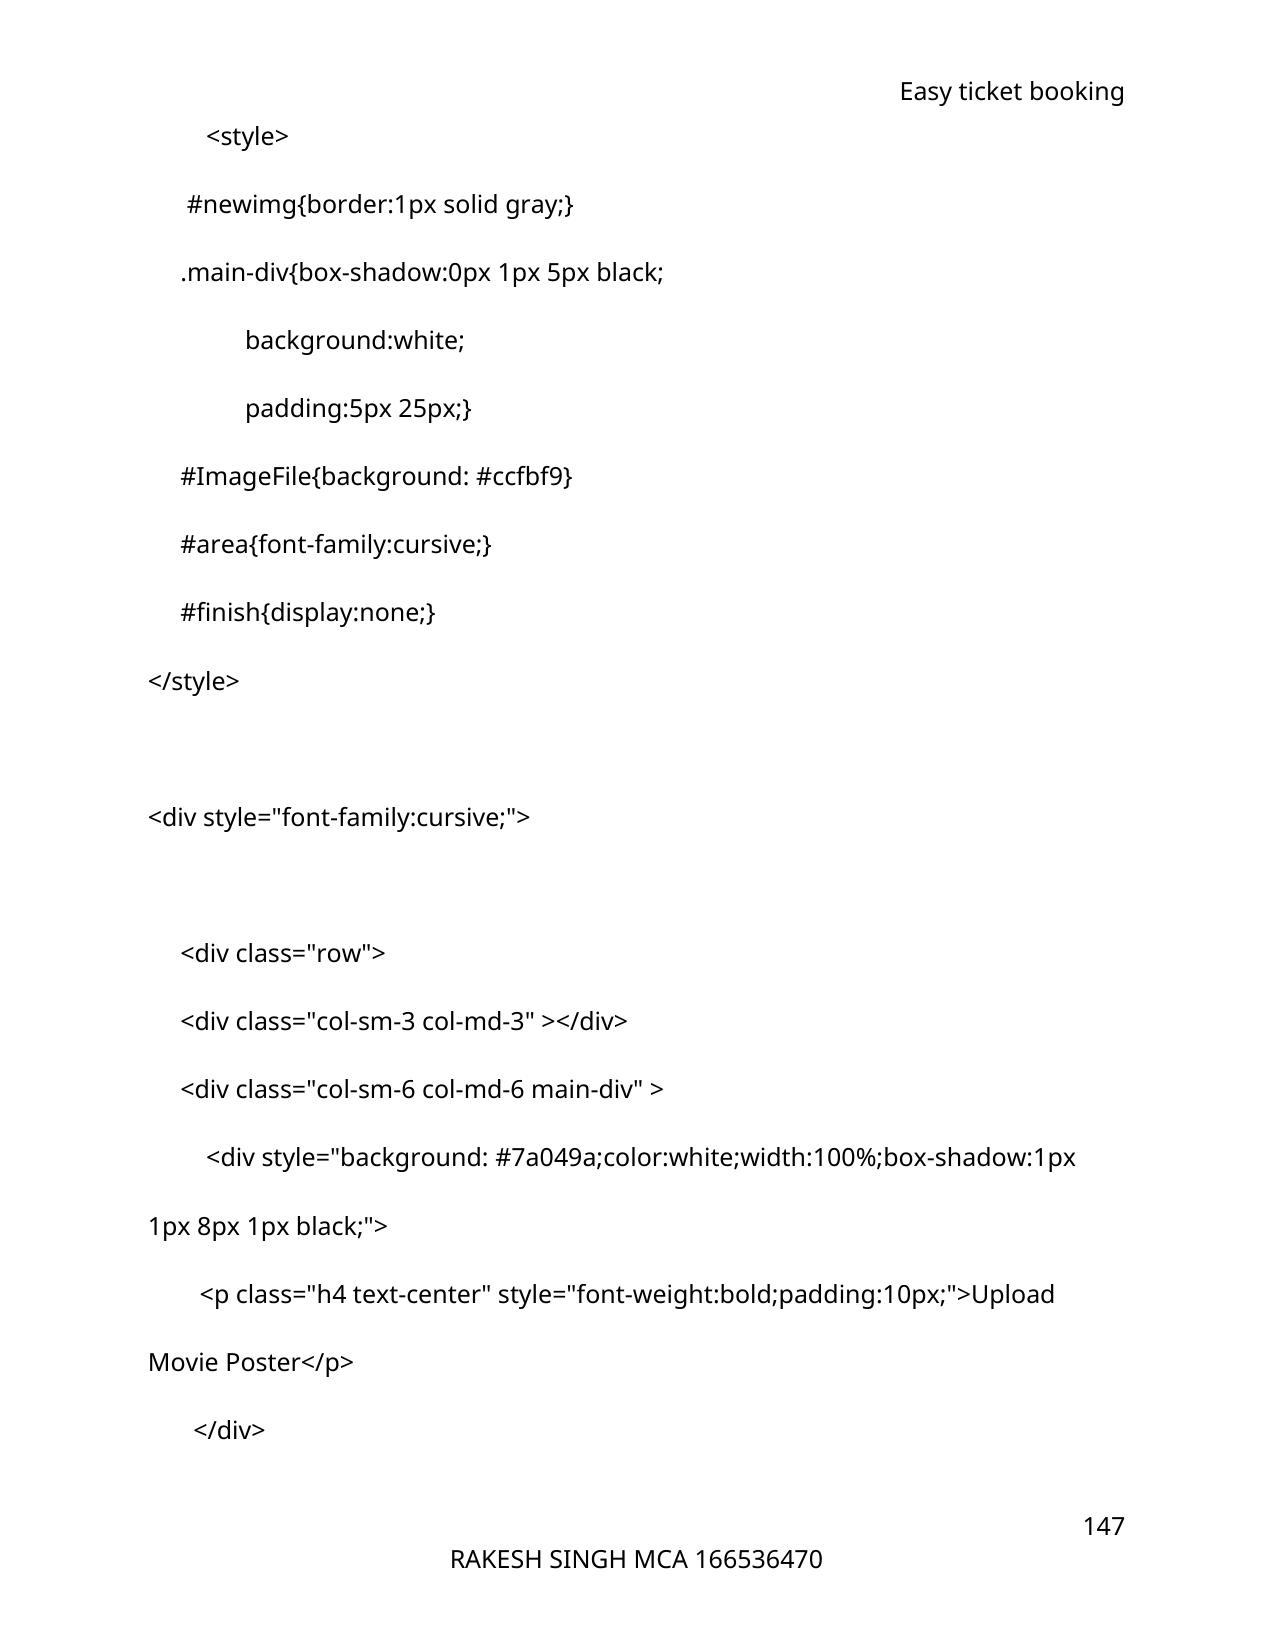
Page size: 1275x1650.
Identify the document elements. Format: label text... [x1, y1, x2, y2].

text .main-div{box-shadow:0px 1px 5px black; [148, 254, 1125, 288]
text padding:5px 25px;} [148, 391, 1125, 425]
text </div> [148, 1412, 1125, 1447]
text #ImageFile{background: #ccfbf9} [148, 459, 1125, 493]
text background:white; [148, 322, 1125, 357]
text <p class="h4 text-center" style="font-weight:bold;padding:10px;">Upload Movie Poster</p> [148, 1276, 1125, 1378]
text </style> [148, 663, 1125, 697]
text <div style="background: #7a049a;color:white;width:100%;box-shadow:1px 1px 8px 1px black;"> [148, 1140, 1125, 1242]
text #finish{display:none;} [148, 595, 1125, 629]
text <div class="col-sm-3 col-md-3" ></div> [148, 1004, 1125, 1038]
text #newimg{border:1px solid gray;} [148, 186, 1125, 220]
text <div class="col-sm-6 col-md-6 main-div" > [148, 1072, 1125, 1106]
text #area{font-family:cursive;} [148, 527, 1125, 561]
text <div class="row"> [148, 936, 1125, 970]
text <style> [148, 118, 1125, 152]
text <div style="font-family:cursive;"> [148, 799, 1125, 833]
